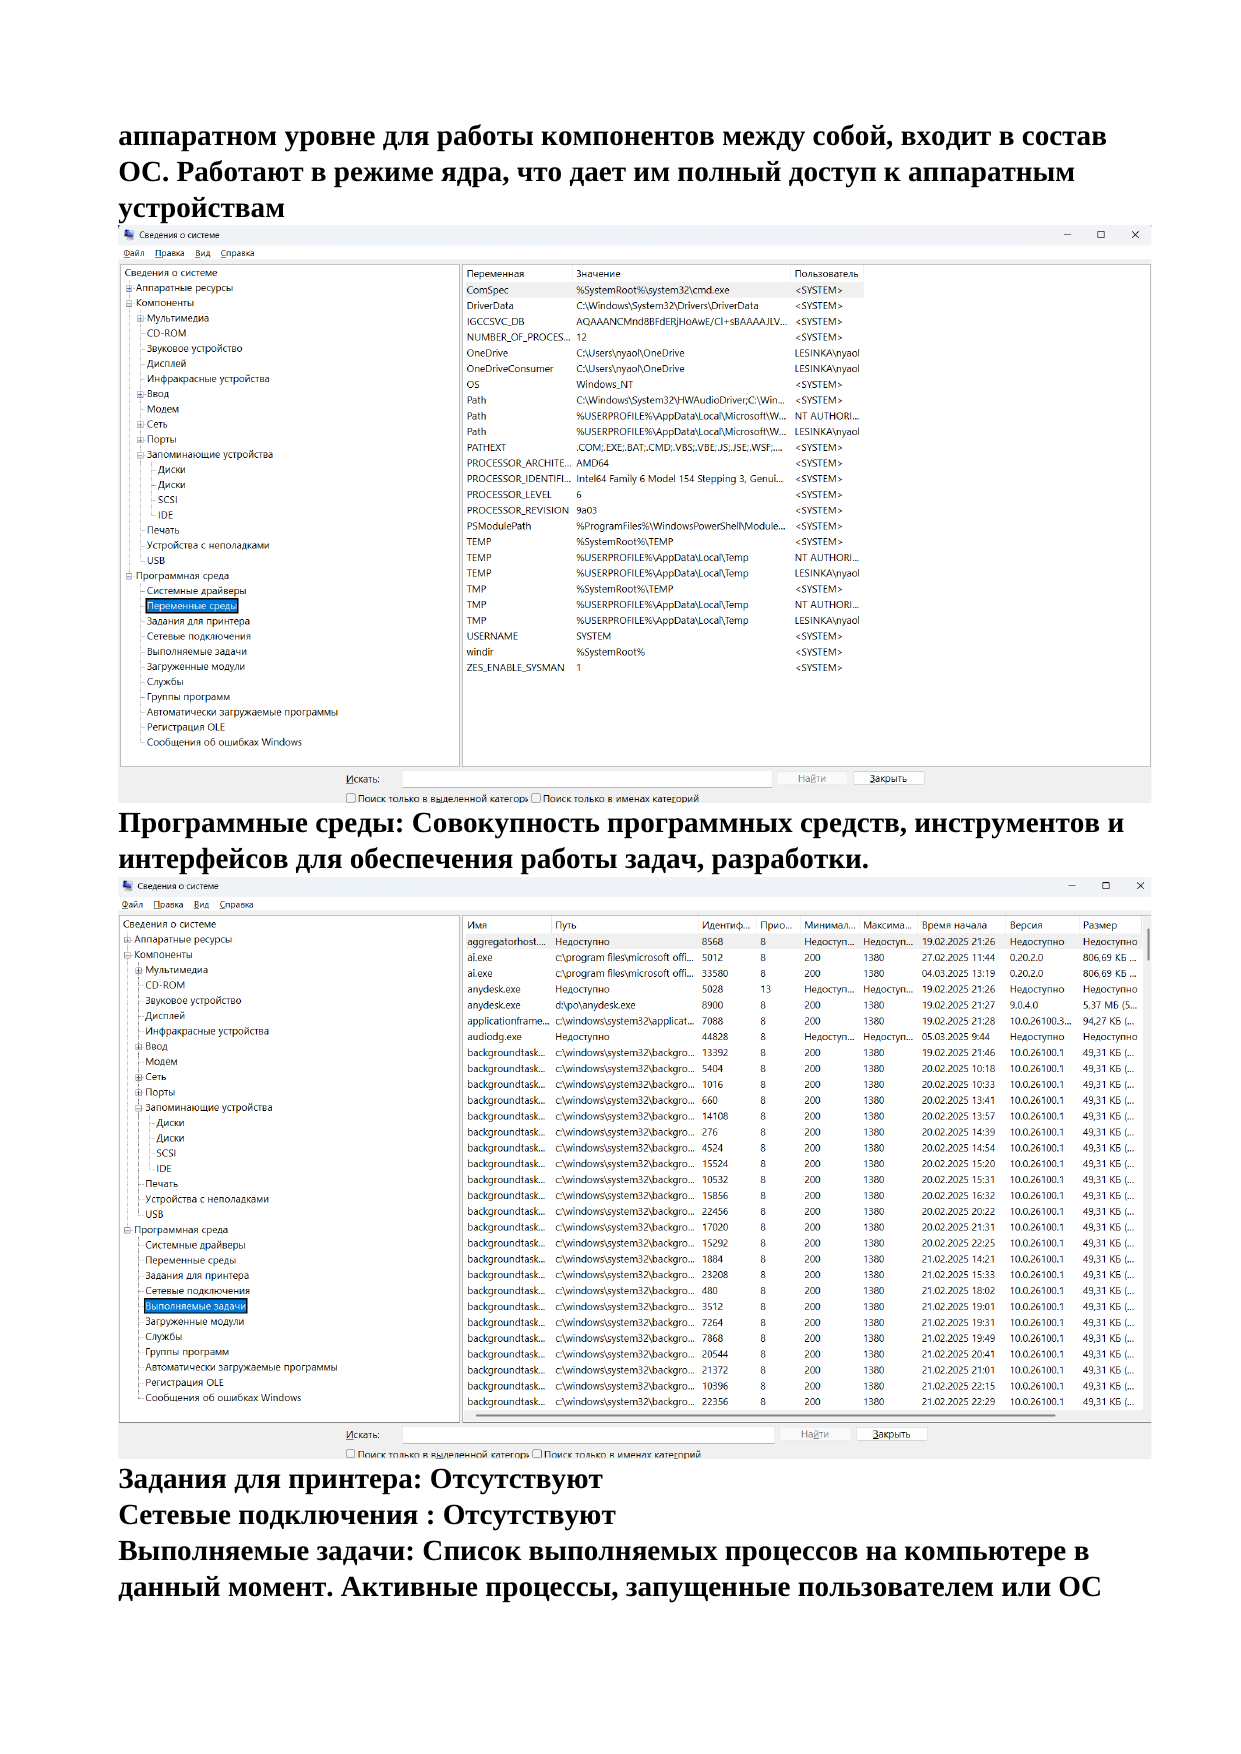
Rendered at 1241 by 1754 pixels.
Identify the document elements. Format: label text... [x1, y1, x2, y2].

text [118, 118, 1152, 225]
picture [118, 877, 1152, 1459]
picture [118, 225, 1152, 803]
